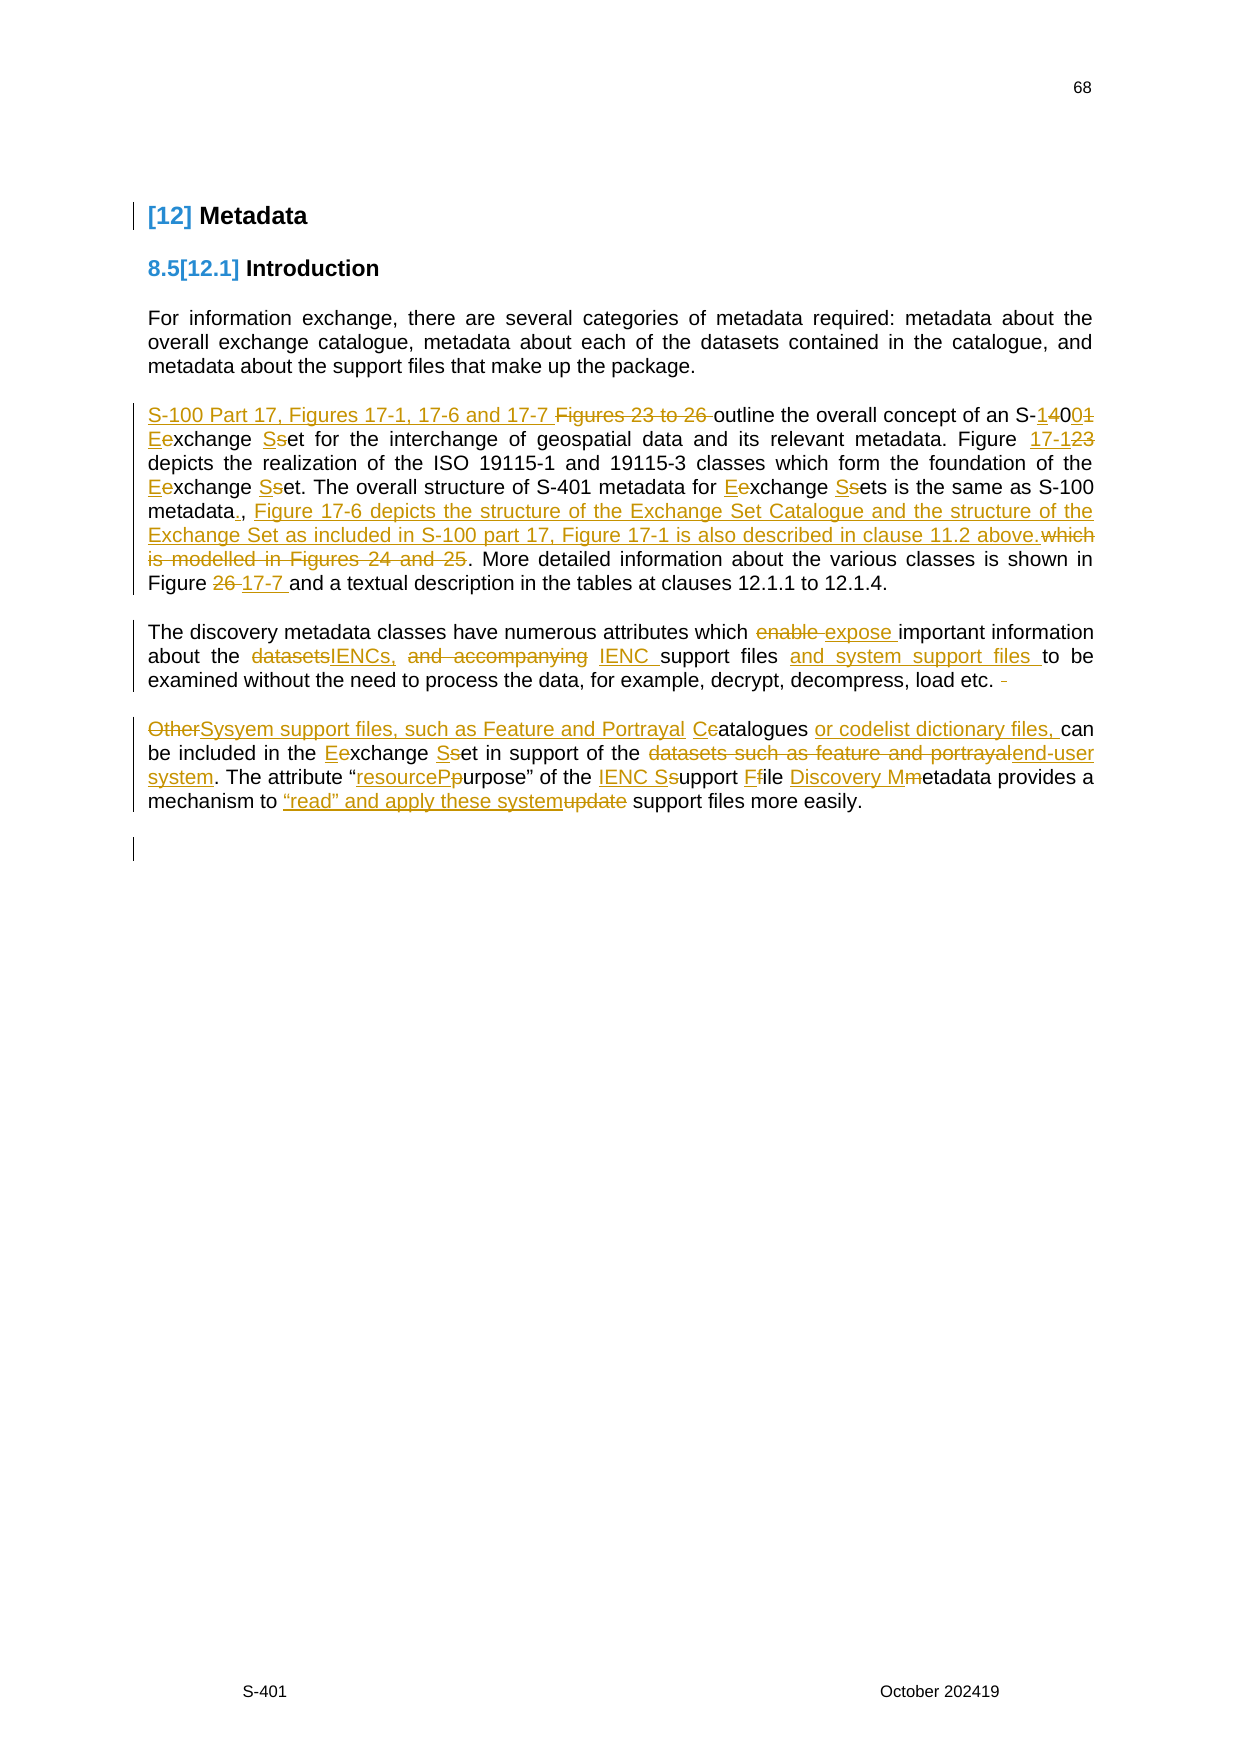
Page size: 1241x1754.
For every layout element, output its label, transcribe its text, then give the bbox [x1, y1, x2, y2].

text The discovery metadata classes have numerous attributes which important information about the support files to be examined without the need to process the data, for example, decrypt, decompress, load etc. [148, 620, 1094, 692]
text outline the overall concept of an S-0 xchange et for the interchange of geospatial data and its relevant metadata. Figure depicts the realization of the ISO 19115-1 and 19115-3 classes which form the foundation of the xchange et. The overall structure of S-401 metadata for xchange ets is the same as S-100 metadata, . More detailed information about the various classes is shown in Figure and a textual description in the tables at clauses 12.1.1 to 12.1.4. [148, 403, 1094, 595]
text For information exchange, there are several categories of metadata required: metadata about the overall exchange catalogue, metadata about each of the datasets contained in the catalogue, and metadata about the support files that make up the package. [148, 306, 1094, 378]
subtitle Metadata [148, 202, 1094, 230]
text atalogues can be included in the xchange et in support of the . The attribute “urpose” of the upport ile etadata provides a mechanism to support files more easily. [148, 717, 1094, 812]
subtitle Introduction [148, 255, 1094, 281]
